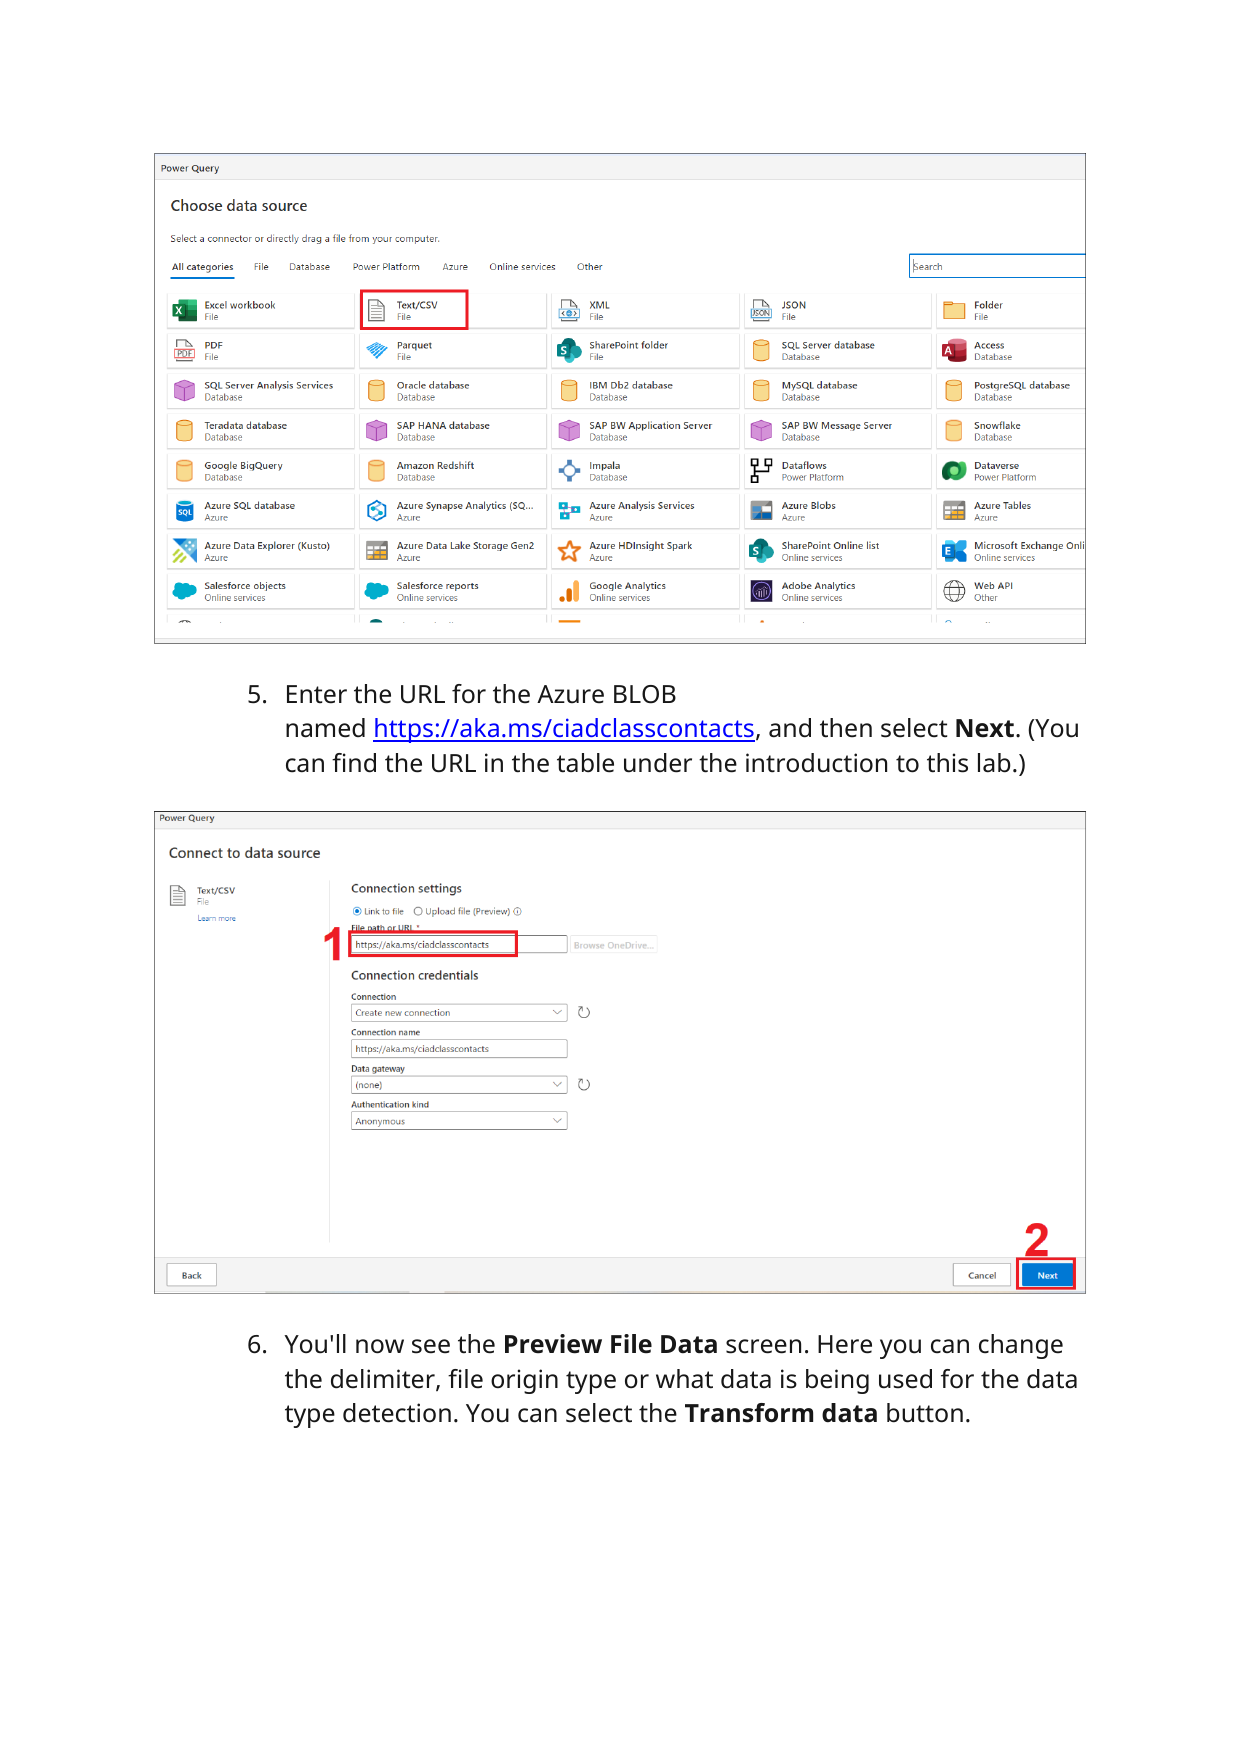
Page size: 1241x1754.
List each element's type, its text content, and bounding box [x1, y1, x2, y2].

picture [150, 150, 1090, 648]
list Enter the URL for the Azure BLOB named https://aka.ms/ciadclasscontacts, and then select Next. (You can find the URL in the table under the introduction to this lab.) [247, 677, 1090, 779]
list You'll now see the Preview File Data screen. Here you can change the delimiter, file origin type or what data is being used for the data type detection. You can select the Transform data button. [247, 1327, 1090, 1429]
picture [150, 808, 1090, 1298]
